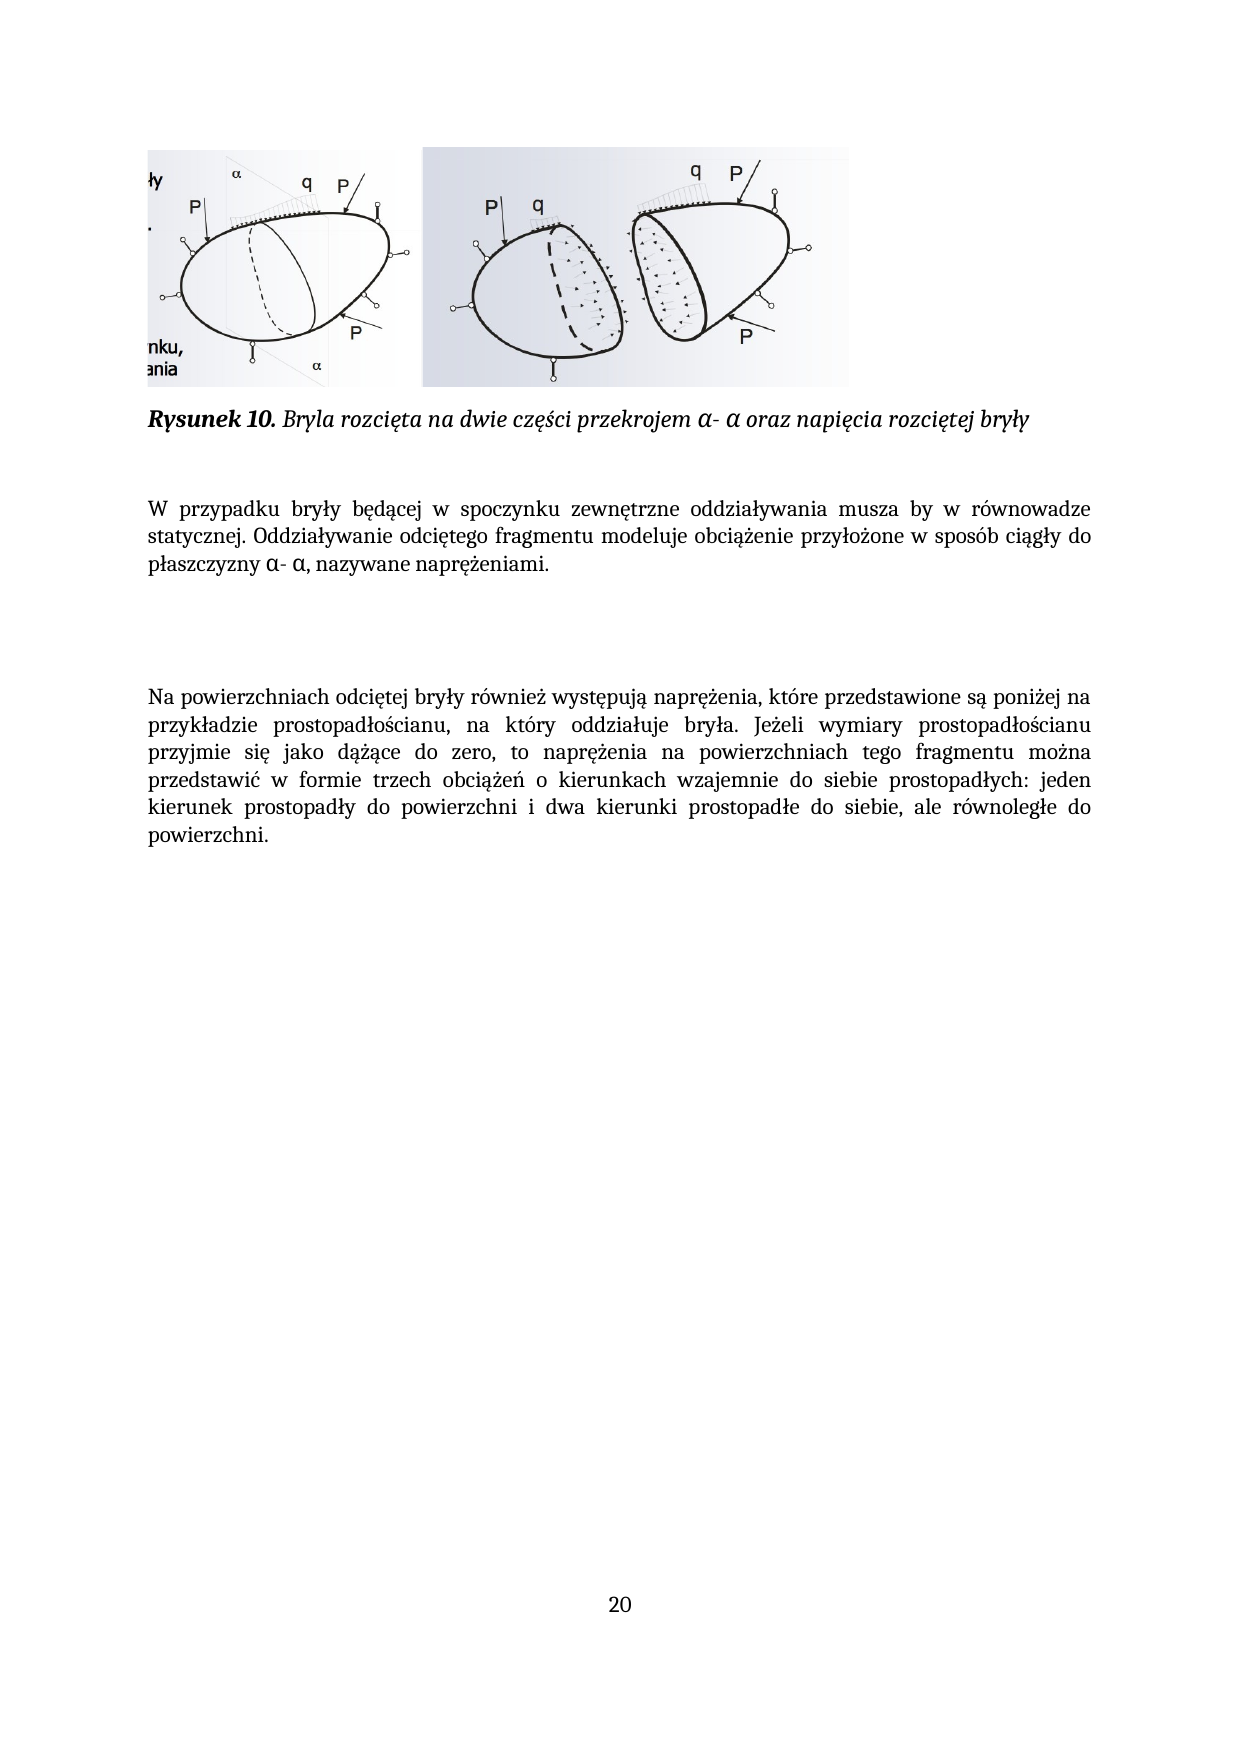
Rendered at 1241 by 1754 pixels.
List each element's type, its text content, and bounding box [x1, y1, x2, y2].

text Na powierzchniach odciętej bryły również występują naprężenia, które przedstawione są poniżej na przykładzie prostopadłościanu, na który oddziałuje bryła. Jeżeli wymiary prostopadłościanu przyjmie się jako dążące do zero, to naprężenia na powierzchniach tego fragmentu można przedstawić w formie trzech obciążeń o kierunkach wzajemnie do siebie prostopadłych: jeden kierunek prostopadły do powierzchni i dwa kierunki prostopadłe do siebie, ale równoległe do powierzchni. [148, 684, 1092, 848]
picture [147, 147, 849, 387]
text Rysunek 10. Bryla rozcięta na dwie części przekrojem α- α oraz napięcia rozciętej bryły [148, 405, 1092, 433]
text W przypadku bryły będącej w spoczynku zewnętrzne oddziaływania musza by w równowadze statycznej. Oddziaływanie odciętego fragmentu modeluje obciążenie przyłożone w sposób ciągły do płaszczyzny α- α, nazywane naprężeniami. [148, 496, 1092, 577]
